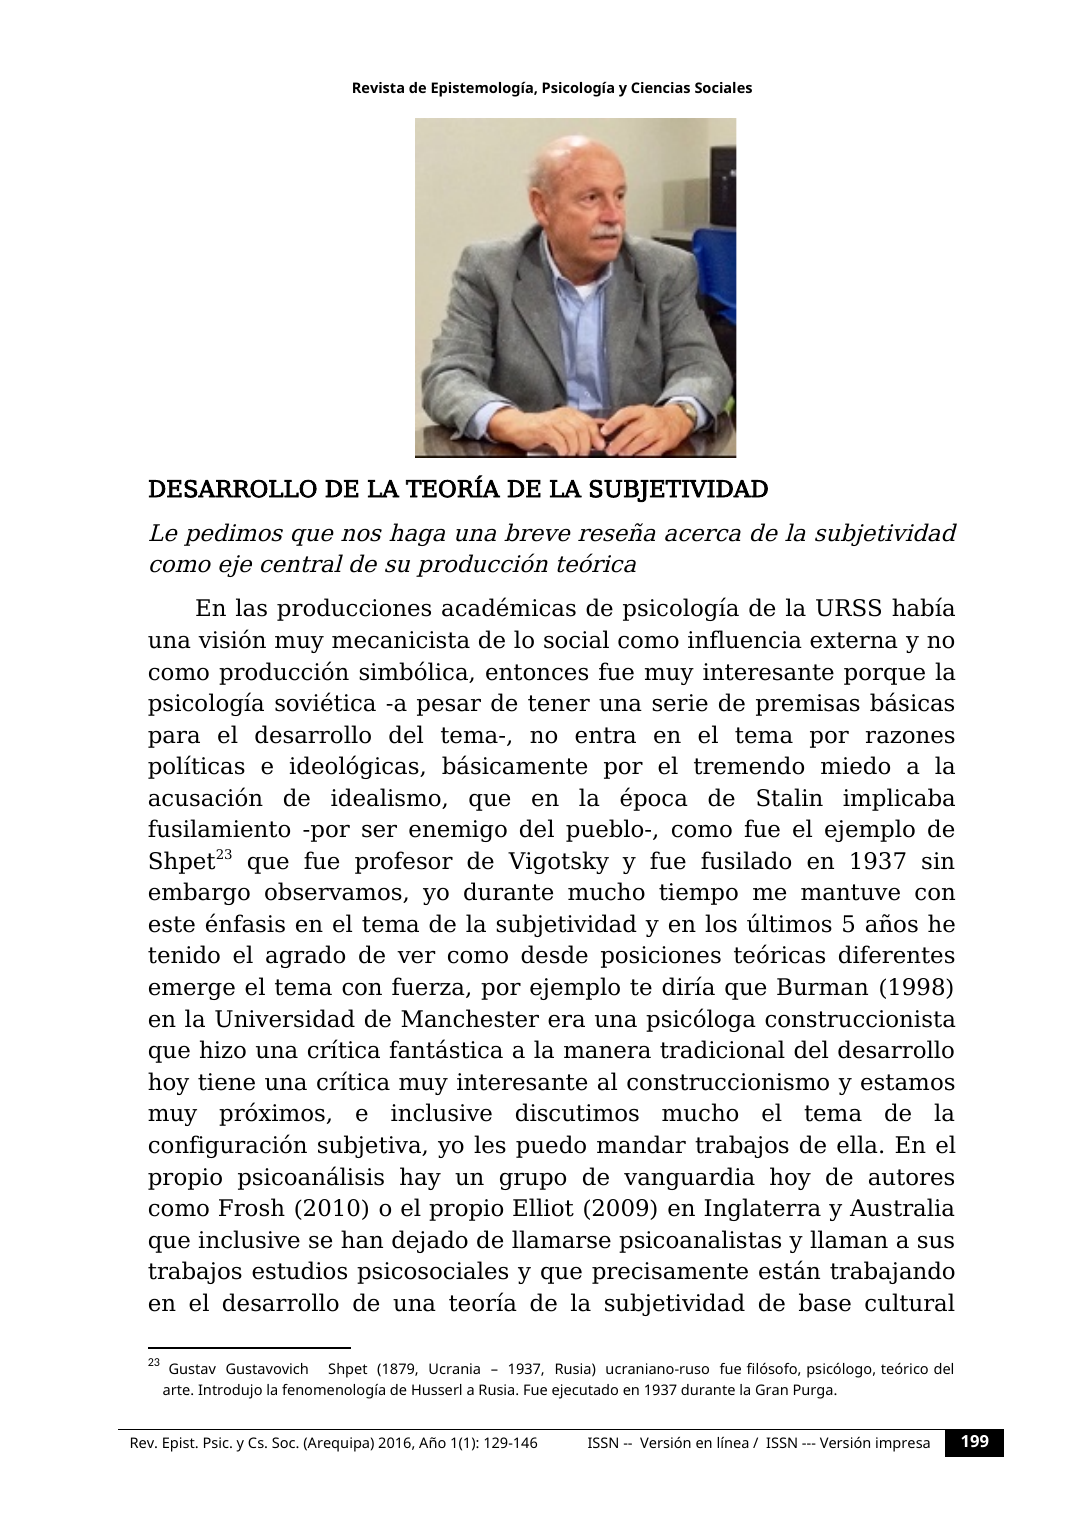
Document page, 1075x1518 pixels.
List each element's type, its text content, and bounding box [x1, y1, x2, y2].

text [148, 594, 957, 1316]
text DESARROLLO DE LA TEORÍA DE LA SUBJETIVIDAD [148, 474, 957, 502]
picture [415, 118, 737, 458]
text Le pedimos que nos haga una breve reseña acerca de la subjetividad como eje central de su producción teórica [148, 518, 957, 577]
